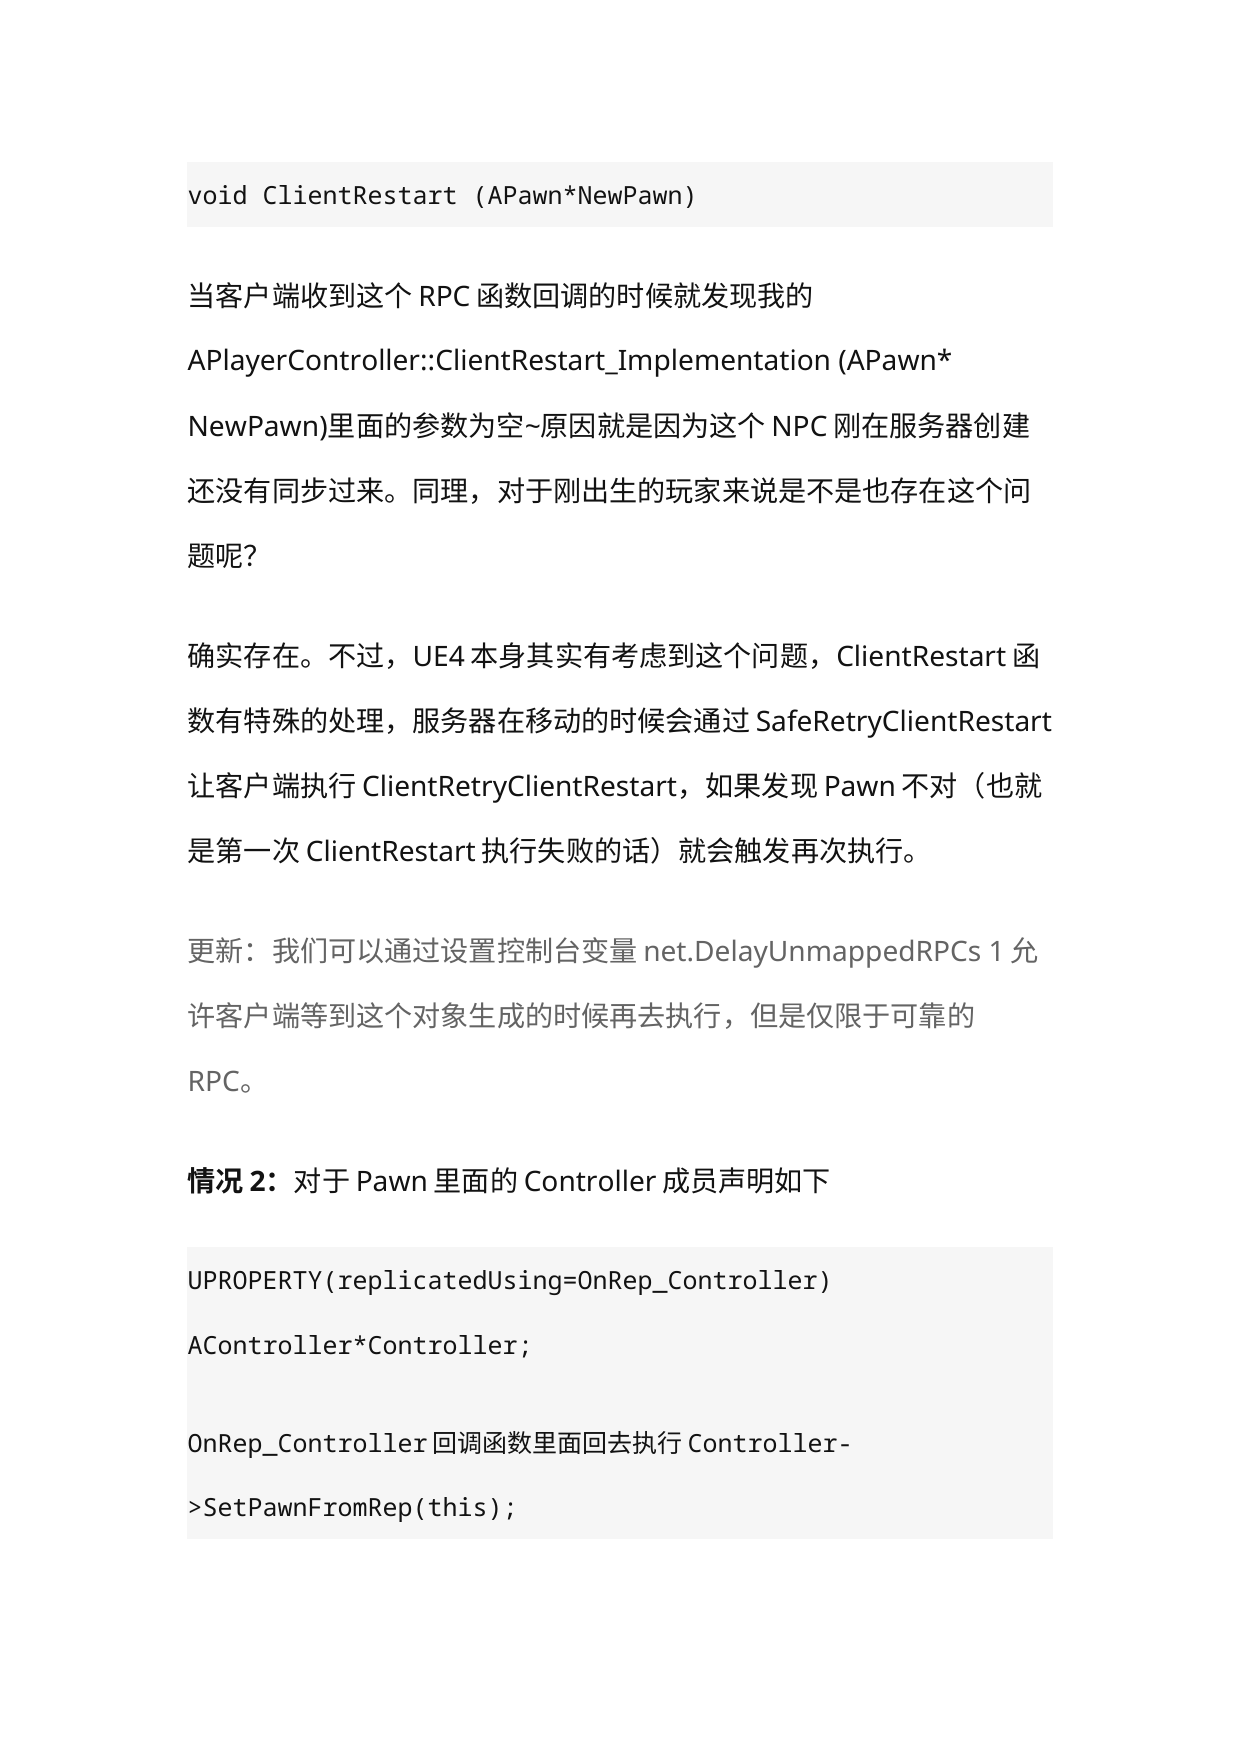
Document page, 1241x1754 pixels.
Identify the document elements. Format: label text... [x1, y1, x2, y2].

text 确实存在。不过，UE4本身其实有考虑到这个问题，ClientRestart函数有特殊的处理，服务器在移动的时候会通过SafeRetryClientRestart让客户端执行ClientRetryClientRestart，如果发现Pawn不对（也就是第一次ClientRestart执行失败的话）就会触发再次执行。 [187, 622, 1053, 882]
text OnRep_Controller回调函数里面回去执行Controller->SetPawnFromRep(this); [187, 1409, 1053, 1539]
text UPROPERTY(replicatedUsing=OnRep_Controller) [187, 1247, 1053, 1312]
text 情况2：对于Pawn里面的Controller成员声明如下 [187, 1147, 1053, 1212]
text 更新：我们可以通过设置控制台变量net.DelayUnmappedRPCs 1允许客户端等到这个对象生成的时候再去执行，但是仅限于可靠的RPC。 [187, 917, 1053, 1112]
text void ClientRestart (APawn*NewPawn) [187, 162, 1053, 227]
text 当客户端收到这个RPC函数回调的时候就发现我的APlayerController::ClientRestart_Implementation (APawn* NewPawn)里面的参数为空~原因就是因为这个NPC刚在服务器创建还没有同步过来。同理，对于刚出生的玩家来说是不是也存在这个问题呢？ [187, 262, 1053, 587]
text AController*Controller; [187, 1312, 1053, 1377]
